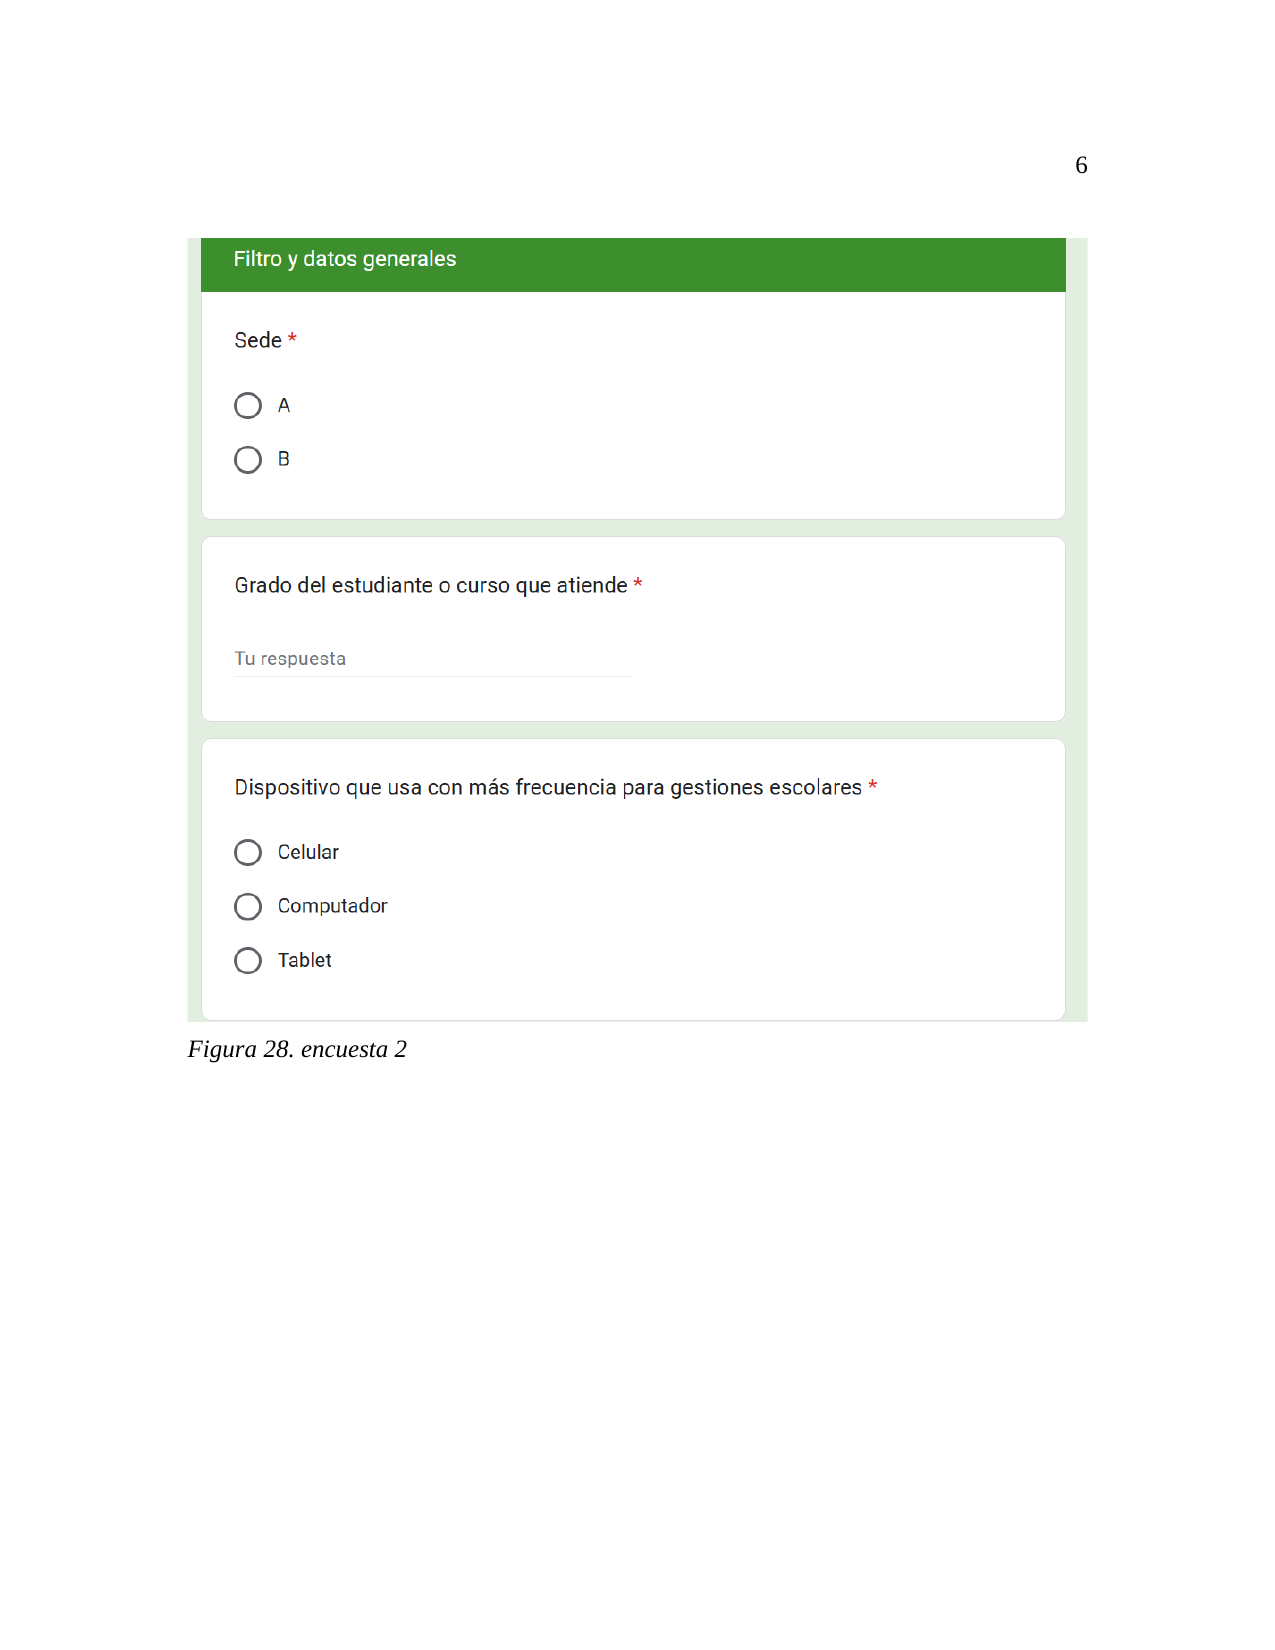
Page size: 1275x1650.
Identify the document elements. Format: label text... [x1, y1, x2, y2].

picture [187, 238, 1088, 1022]
